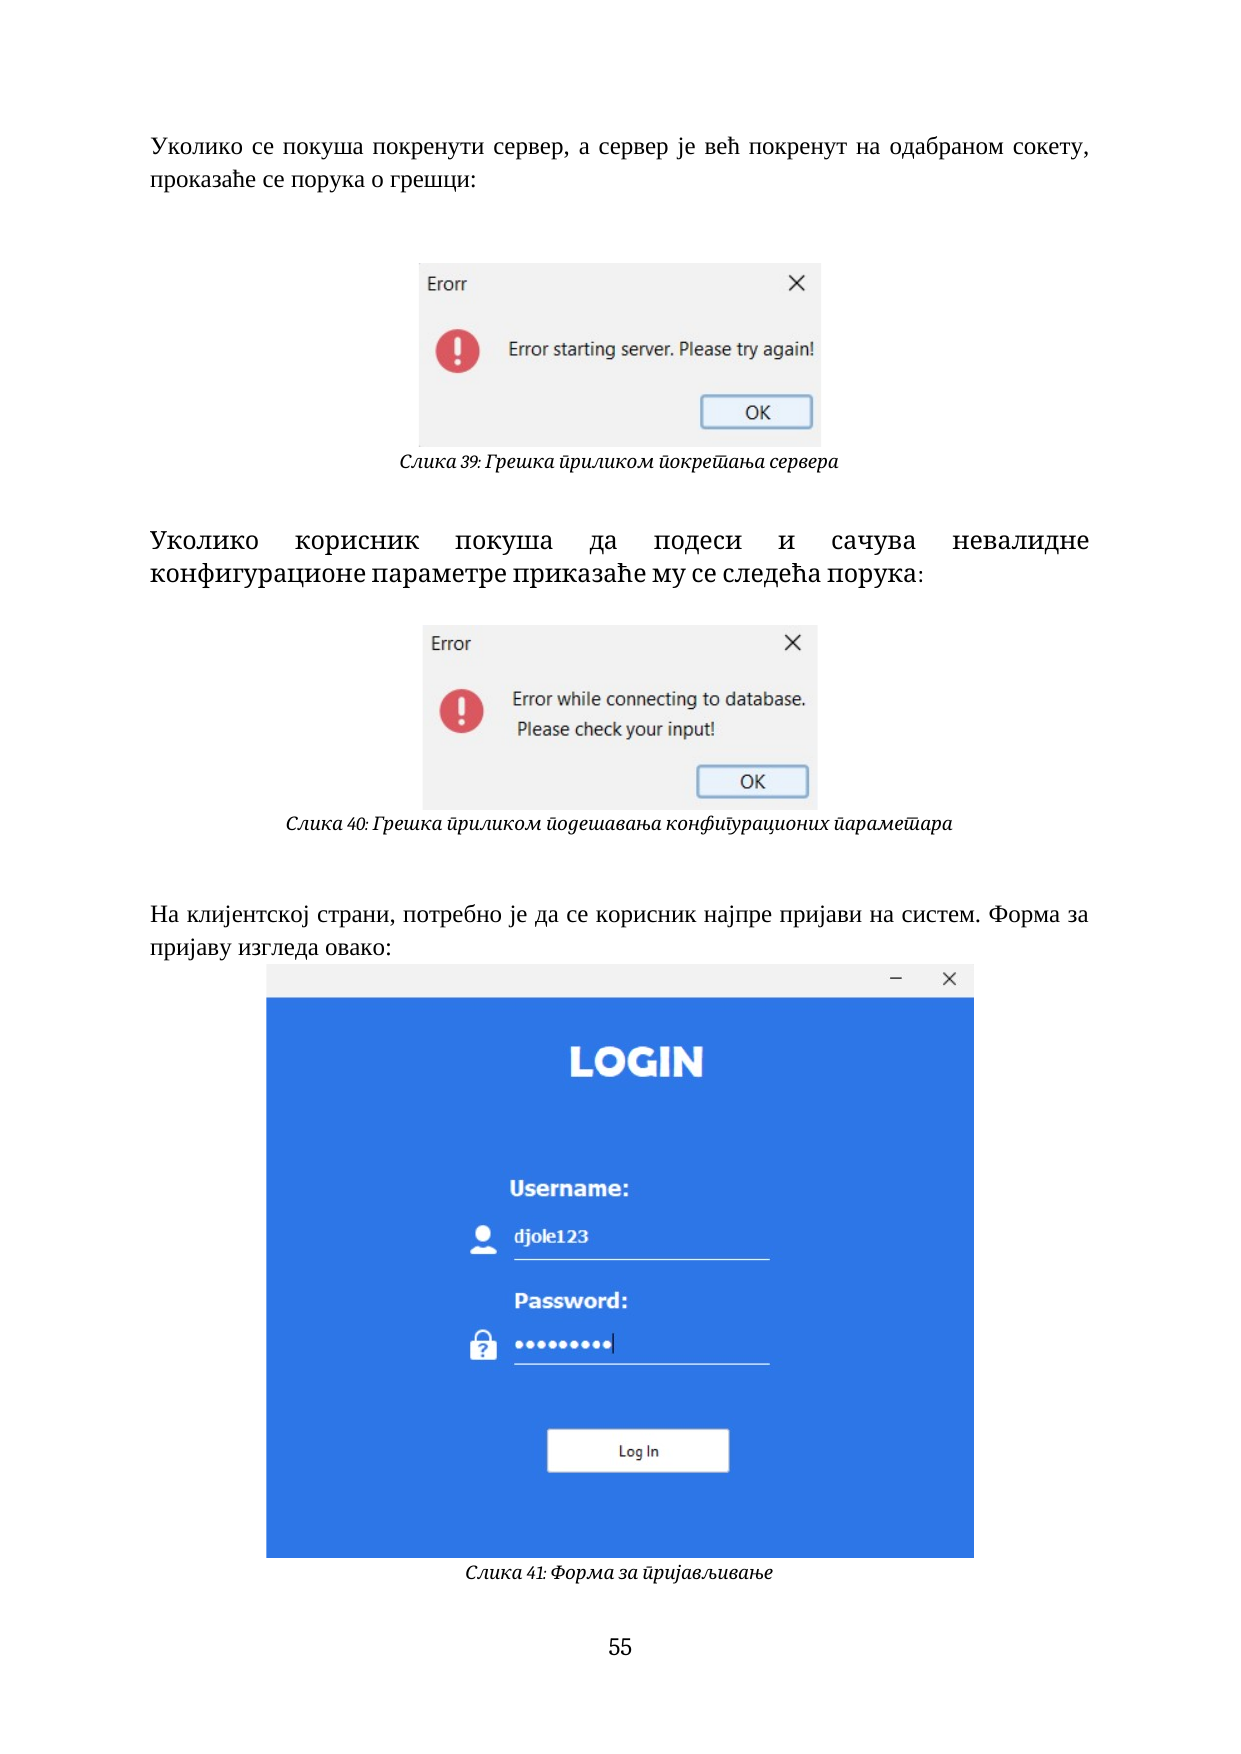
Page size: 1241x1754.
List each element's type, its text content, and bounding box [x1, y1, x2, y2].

text Слика 40: Грешка приликом подешавања конфигурационих параметара [150, 814, 1090, 835]
text Уколико корисник покуша да подеси и сачува невалидне конфигурационе параметре приказаће му се следећа порука: [150, 527, 1090, 588]
text Слика 39: Грешка приликом покретања сервера [150, 451, 1090, 473]
picture [422, 625, 818, 810]
text На клијентској страни, потребно је да се корисник најпре пријави на систем. Форма за пријаву изгледа овако: [150, 899, 1090, 960]
text Уколико се покуша покренути сервер, а сервер је већ покренут на одабраном сокету, проказаће се порука о грешци: [150, 131, 1090, 193]
text Слика 41: Форма за пријављивање [150, 1562, 1090, 1584]
picture [266, 964, 974, 1558]
picture [418, 263, 822, 447]
